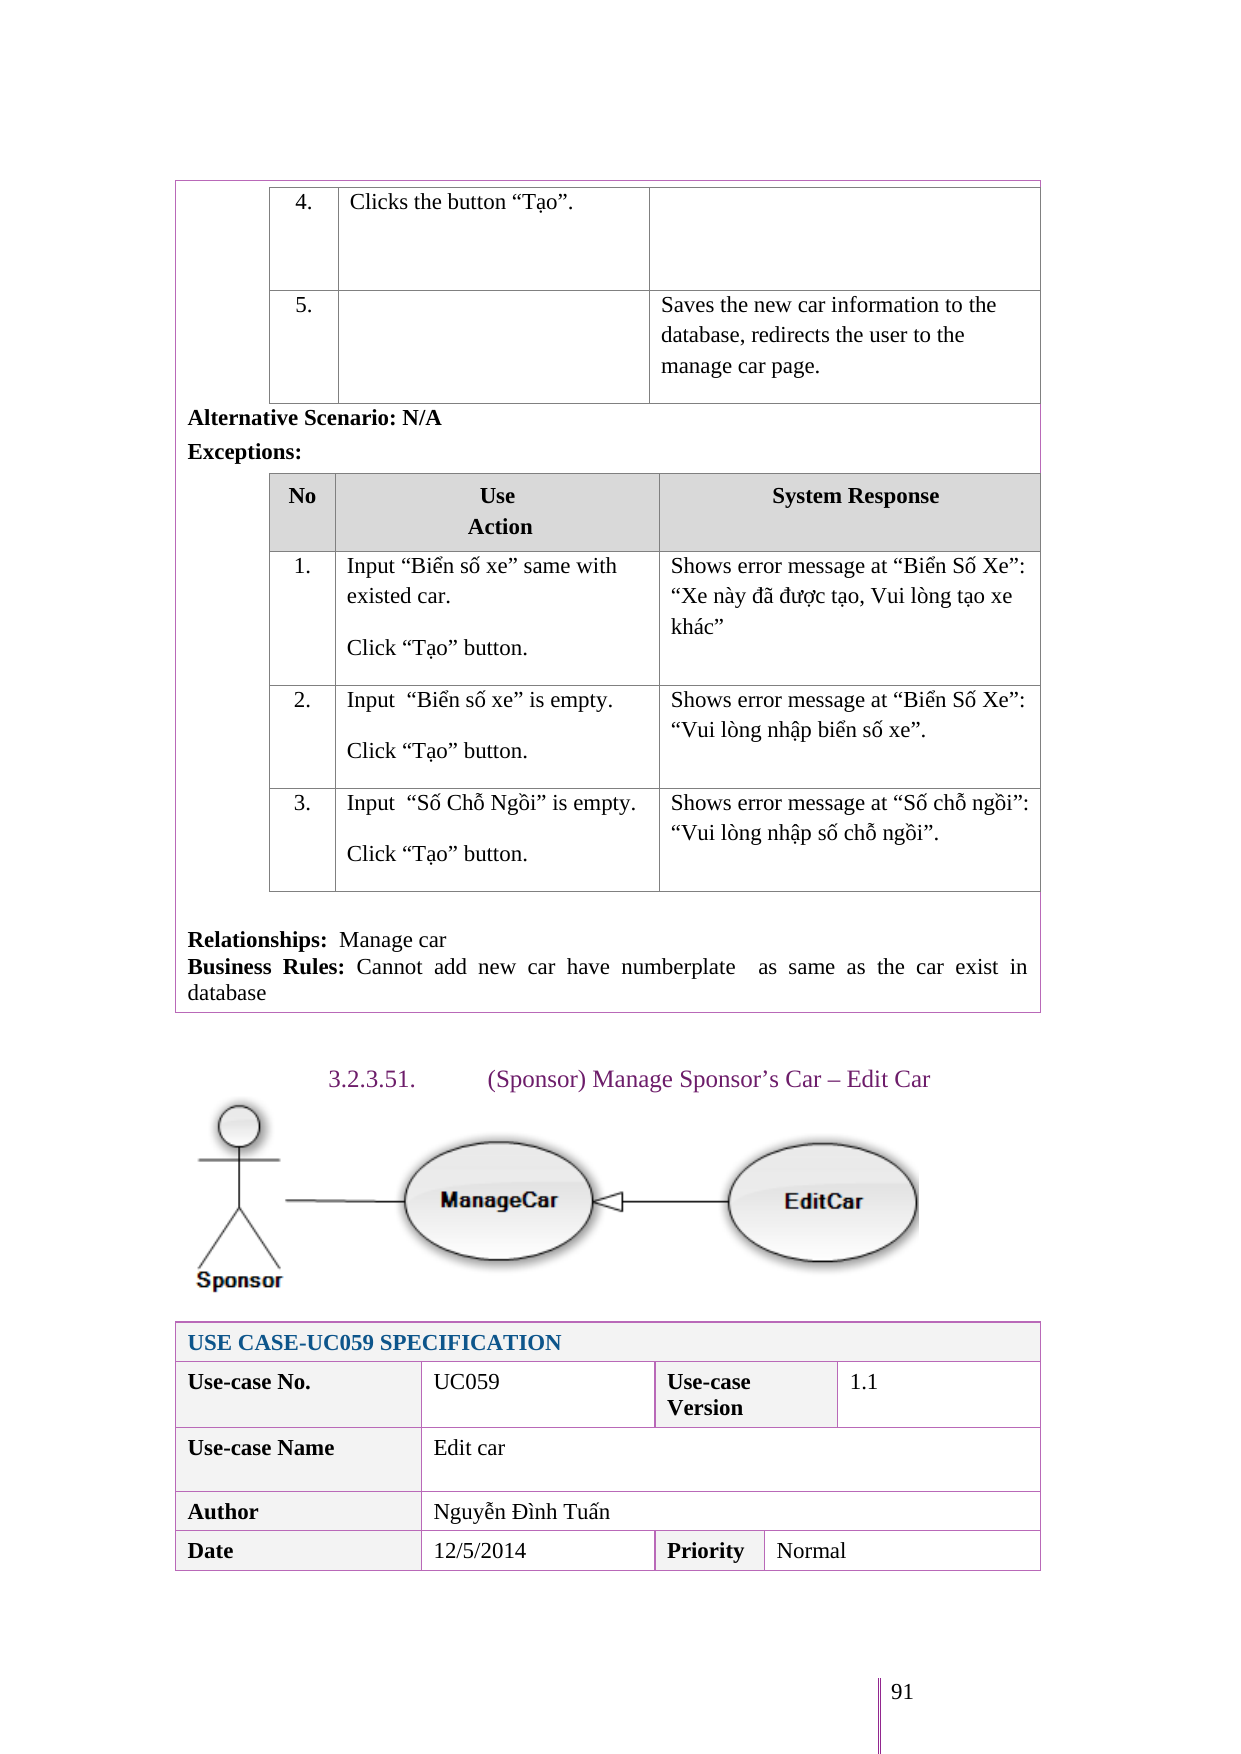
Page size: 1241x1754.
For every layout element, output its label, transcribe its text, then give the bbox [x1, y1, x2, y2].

table_cell Date [176, 1531, 421, 1570]
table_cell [176, 181, 1040, 1012]
table_cell 12/5/2014 [422, 1531, 654, 1570]
picture [187, 1096, 919, 1297]
table_cell Use-case Name [176, 1428, 421, 1491]
table_cell 1.1 [838, 1362, 1040, 1427]
table_header USE CASE-UC059 SPECIFICATION [176, 1323, 1040, 1361]
table_cell Use-case Version [656, 1362, 837, 1427]
table_cell Priority [656, 1531, 764, 1570]
table_cell UC059 [422, 1362, 654, 1427]
subtitle (Sponsor) Manage Sponsor’s Car – Edit Car [328, 1064, 1053, 1092]
table_cell Author [176, 1492, 421, 1530]
table_cell Use-case No. [176, 1362, 421, 1427]
table_cell Edit car [422, 1428, 1040, 1491]
table_cell Nguyễn Đình Tuấn [422, 1492, 1040, 1530]
table_cell Normal [765, 1531, 1040, 1570]
